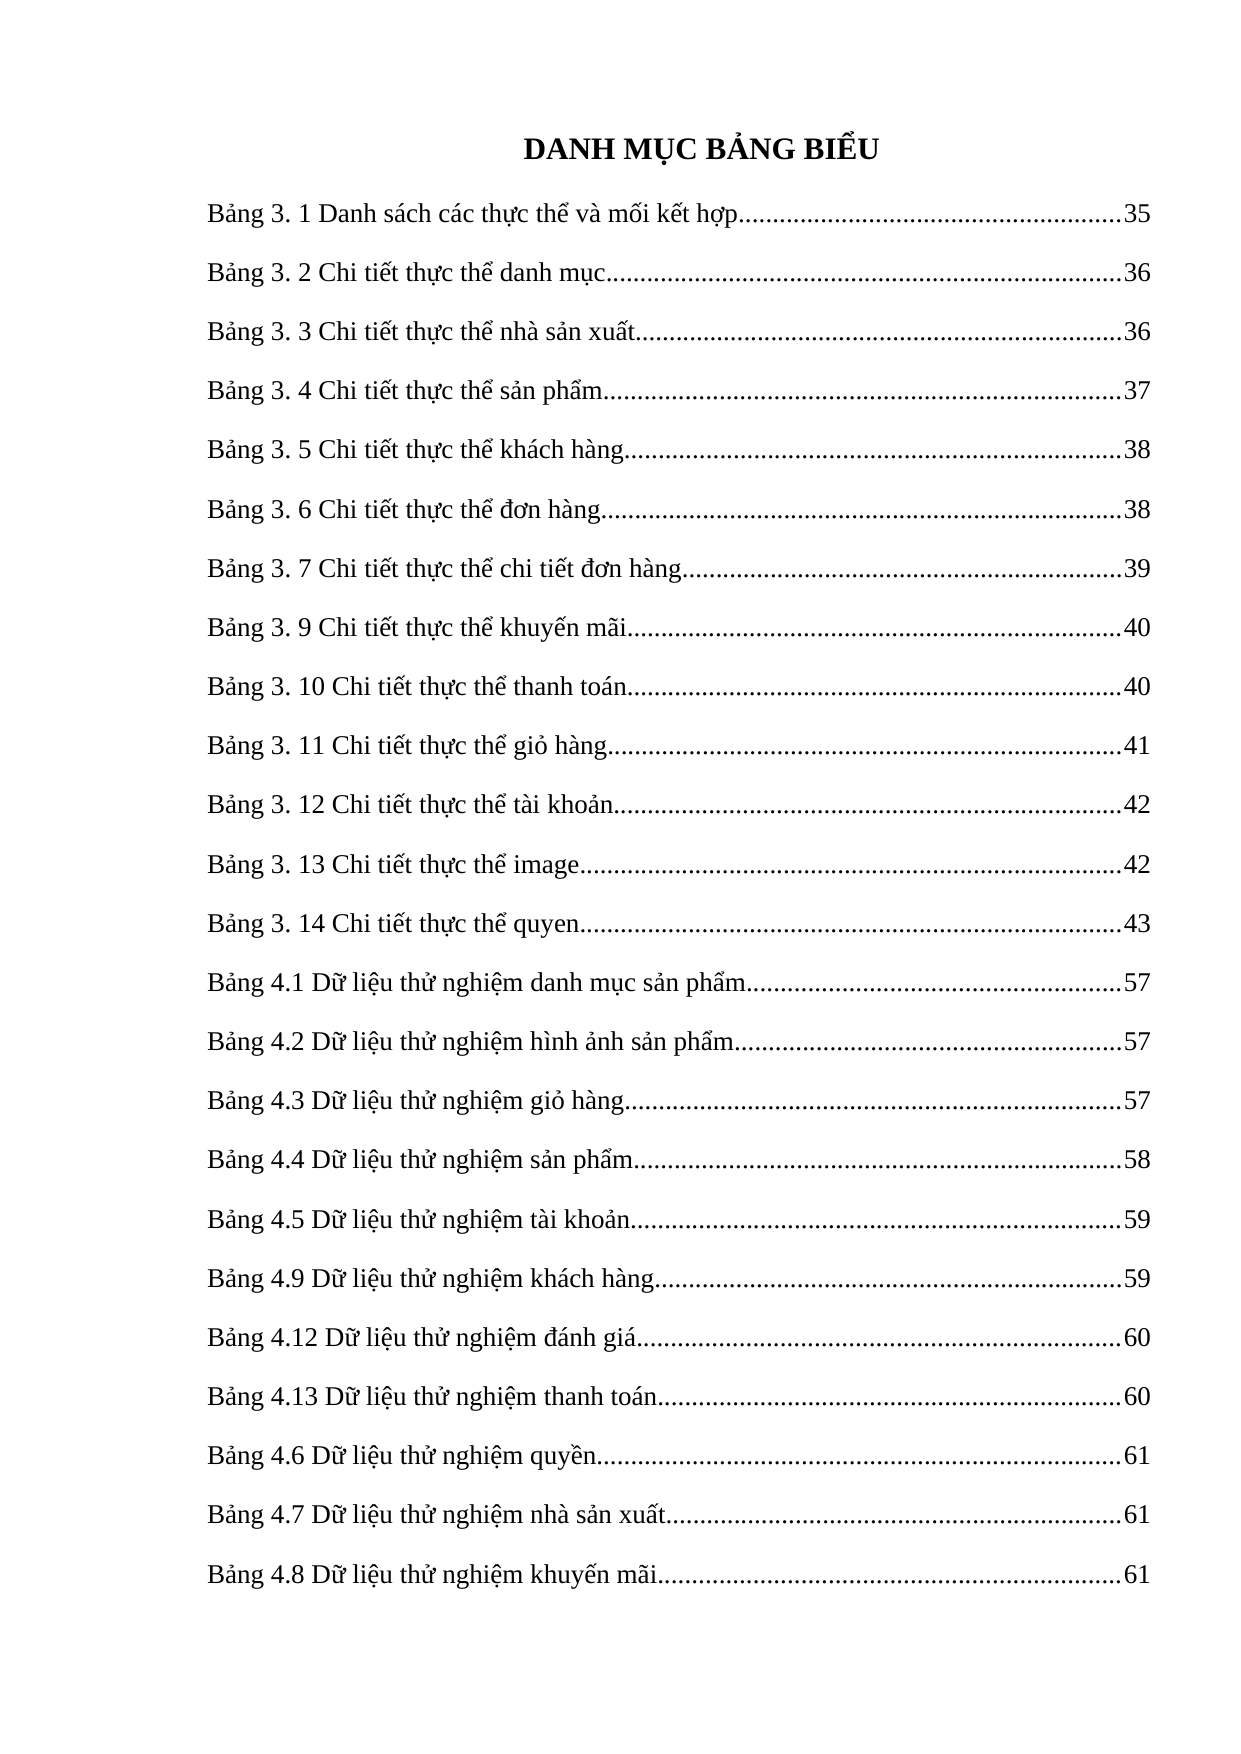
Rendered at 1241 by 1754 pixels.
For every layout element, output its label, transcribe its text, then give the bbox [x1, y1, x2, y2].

text Bảng 3. 4 Chi tiết thực thể sản phẩm 37 [207, 374, 1152, 406]
text Bảng 4.9 Dữ liệu thử nghiệm khách hàng 59 [207, 1262, 1152, 1293]
text Bảng 3. 5 Chi tiết thực thể khách hàng 38 [207, 434, 1152, 465]
text Bảng 4.12 Dữ liệu thử nghiệm đánh giá 60 [207, 1321, 1152, 1352]
text Bảng 4.13 Dữ liệu thử nghiệm thanh toán 60 [207, 1380, 1152, 1411]
text Bảng 3. 13 Chi tiết thực thể image 42 [207, 848, 1152, 879]
text Bảng 4.8 Dữ liệu thử nghiệm khuyến mãi 61 [207, 1558, 1152, 1589]
text Bảng 4.2 Dữ liệu thử nghiệm hình ảnh sản phẩm 57 [207, 1025, 1152, 1056]
text Bảng 4.6 Dữ liệu thử nghiệm quyền 61 [207, 1439, 1152, 1471]
text Bảng 4.1 Dữ liệu thử nghiệm danh mục sản phẩm 57 [207, 966, 1152, 997]
text Bảng 3. 1 Danh sách các thực thể và mối kết hợp 35 [207, 197, 1152, 228]
text Bảng 4.4 Dữ liệu thử nghiệm sản phẩm 58 [207, 1144, 1152, 1175]
text Bảng 3. 3 Chi tiết thực thể nhà sản xuất 36 [207, 315, 1152, 346]
text Bảng 3. 10 Chi tiết thực thể thanh toán 40 [207, 670, 1152, 701]
text Bảng 4.3 Dữ liệu thử nghiệm giỏ hàng 57 [207, 1084, 1152, 1116]
text Bảng 3. 6 Chi tiết thực thể đơn hàng 38 [207, 493, 1152, 524]
text Bảng 4.7 Dữ liệu thử nghiệm nhà sản xuất 61 [207, 1499, 1152, 1530]
text Bảng 3. 2 Chi tiết thực thể danh mục 36 [207, 256, 1152, 287]
text Bảng 3. 14 Chi tiết thực thể quyen 43 [207, 907, 1152, 938]
text Bảng 3. 12 Chi tiết thực thể tài khoản 42 [207, 789, 1152, 820]
text Bảng 4.5 Dữ liệu thử nghiệm tài khoản 59 [207, 1203, 1152, 1234]
text Bảng 3. 7 Chi tiết thực thể chi tiết đơn hàng 39 [207, 552, 1152, 583]
text Bảng 3. 11 Chi tiết thực thể giỏ hàng 41 [207, 729, 1152, 761]
text Bảng 3. 9 Chi tiết thực thể khuyến mãi 40 [207, 611, 1152, 642]
subtitle DANH MỤC BẢNG BIỂU [252, 131, 1152, 167]
